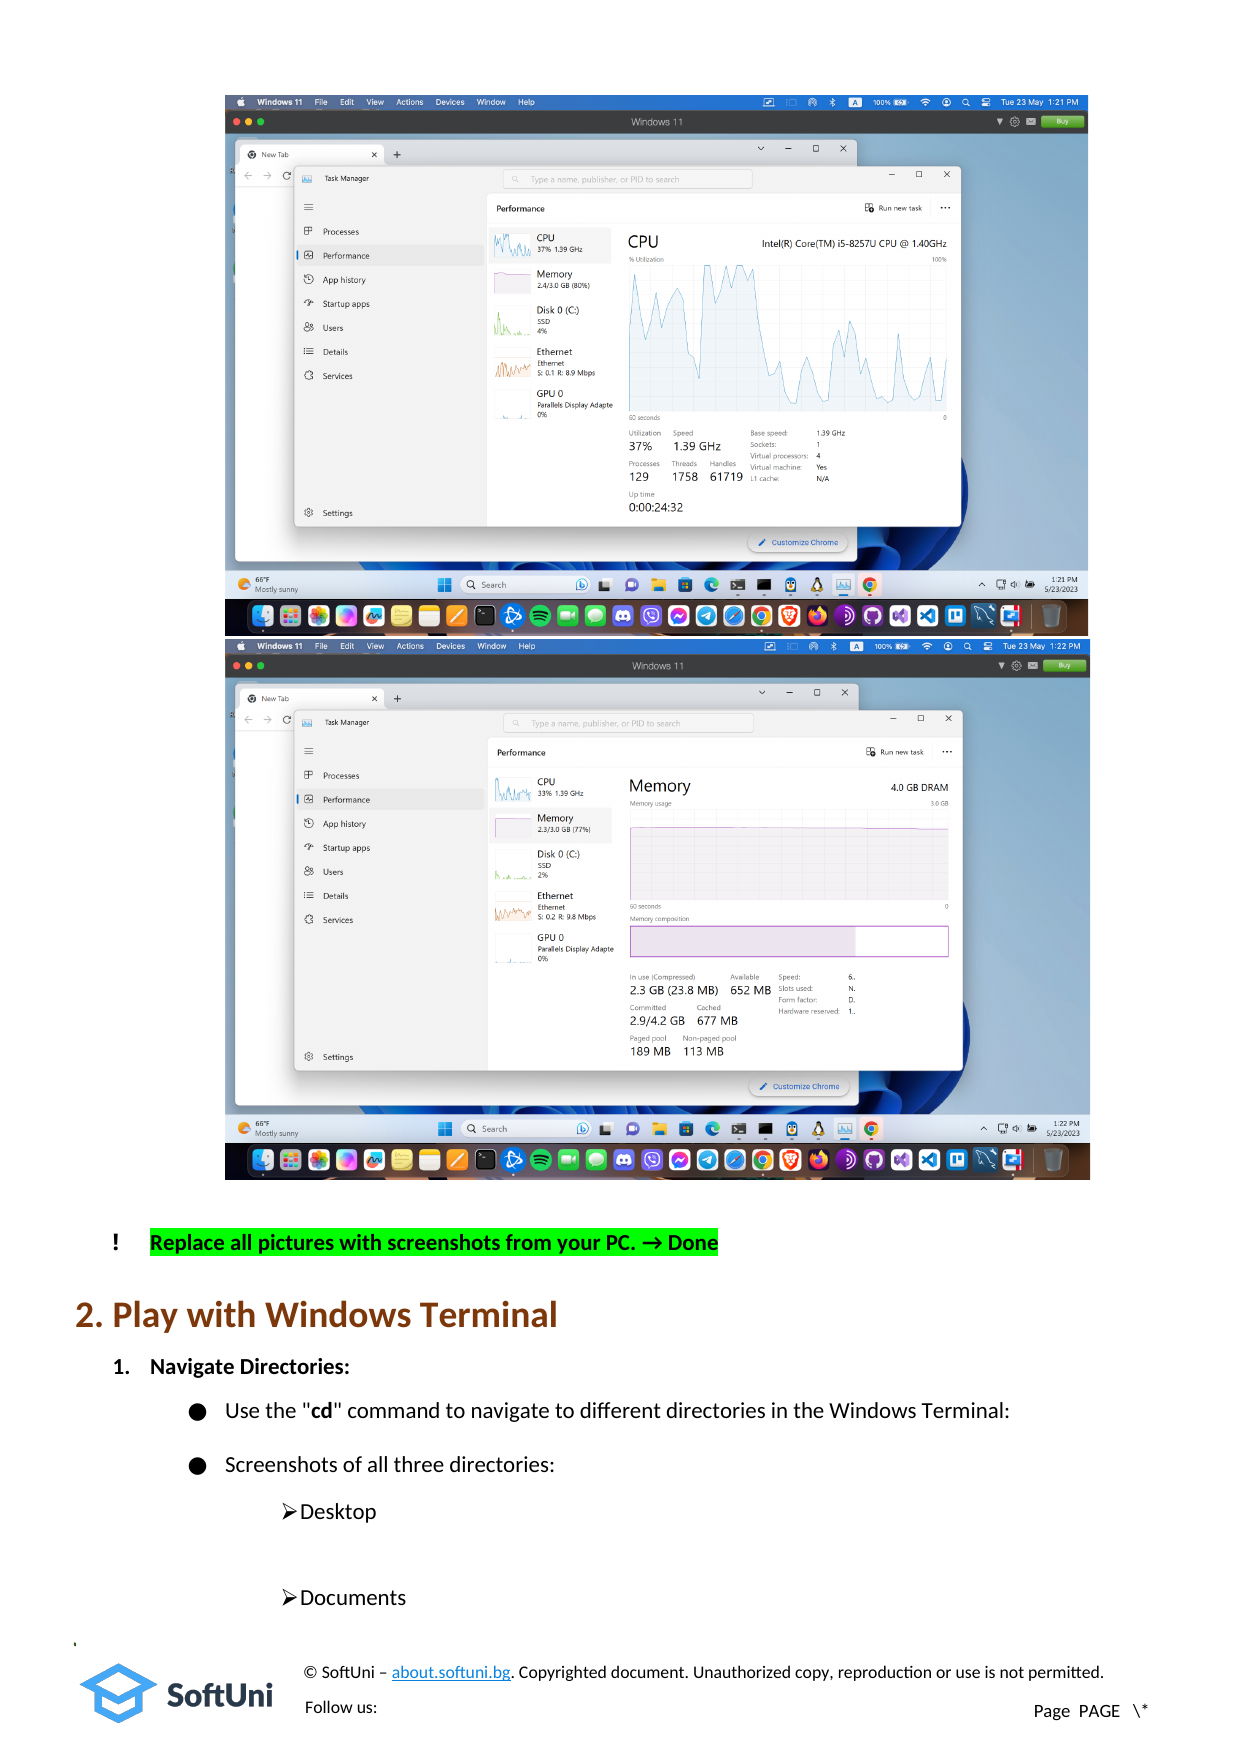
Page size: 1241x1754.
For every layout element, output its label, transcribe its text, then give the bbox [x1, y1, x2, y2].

picture [225, 639, 1091, 1180]
subtitle Play with Windows Terminal [75, 1291, 1165, 1337]
picture [225, 95, 1089, 636]
list Navigate Directories: [112, 1352, 1165, 1380]
list Replace all pictures with screenshots from your PC. → Done [112, 1216, 1165, 1263]
list Use the "cd" command to navigate to different directories in the Windows Terminal: [187, 1384, 1165, 1431]
picture [73, 1658, 279, 1729]
list Documents [281, 1571, 1165, 1618]
list Desktop [281, 1485, 1165, 1532]
list Screenshots of all three directories: [187, 1438, 1165, 1485]
